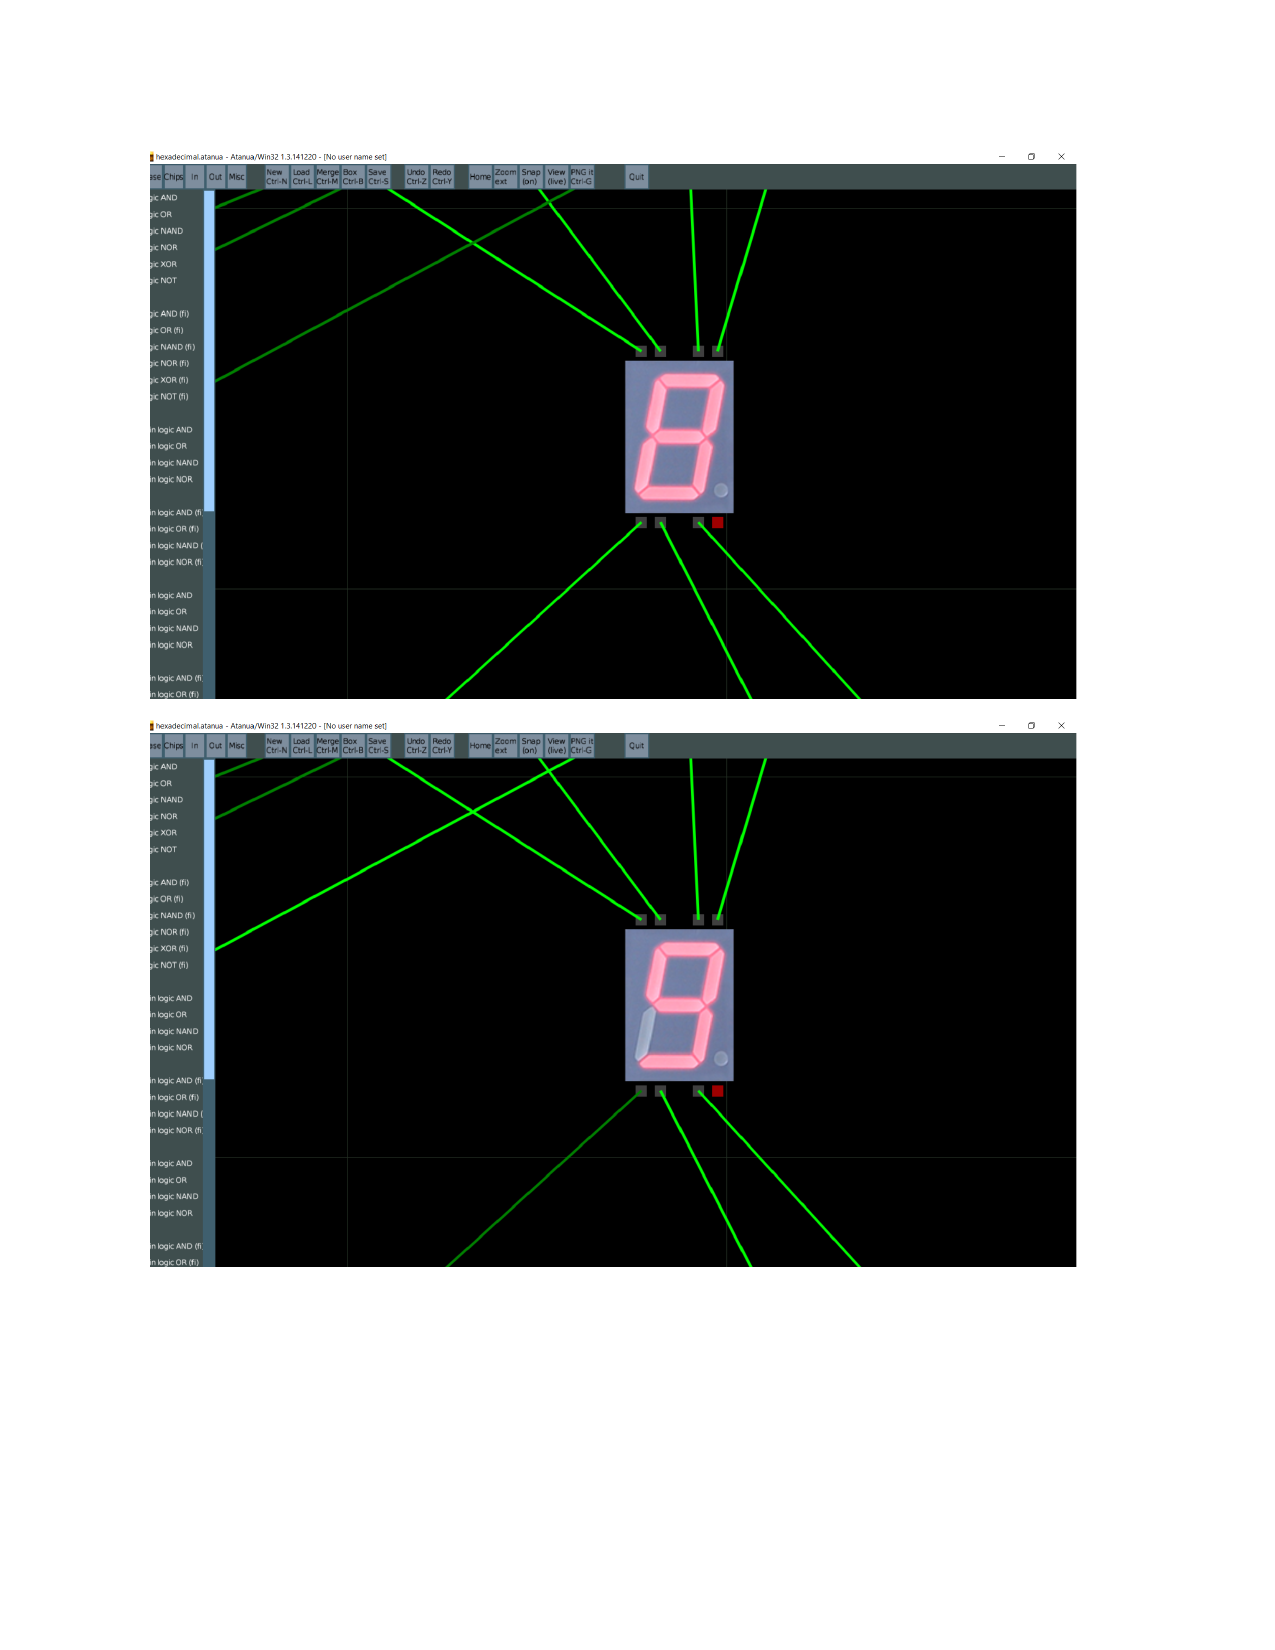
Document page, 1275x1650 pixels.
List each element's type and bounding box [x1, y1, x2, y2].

picture [150, 718, 1077, 1267]
picture [150, 150, 1077, 699]
